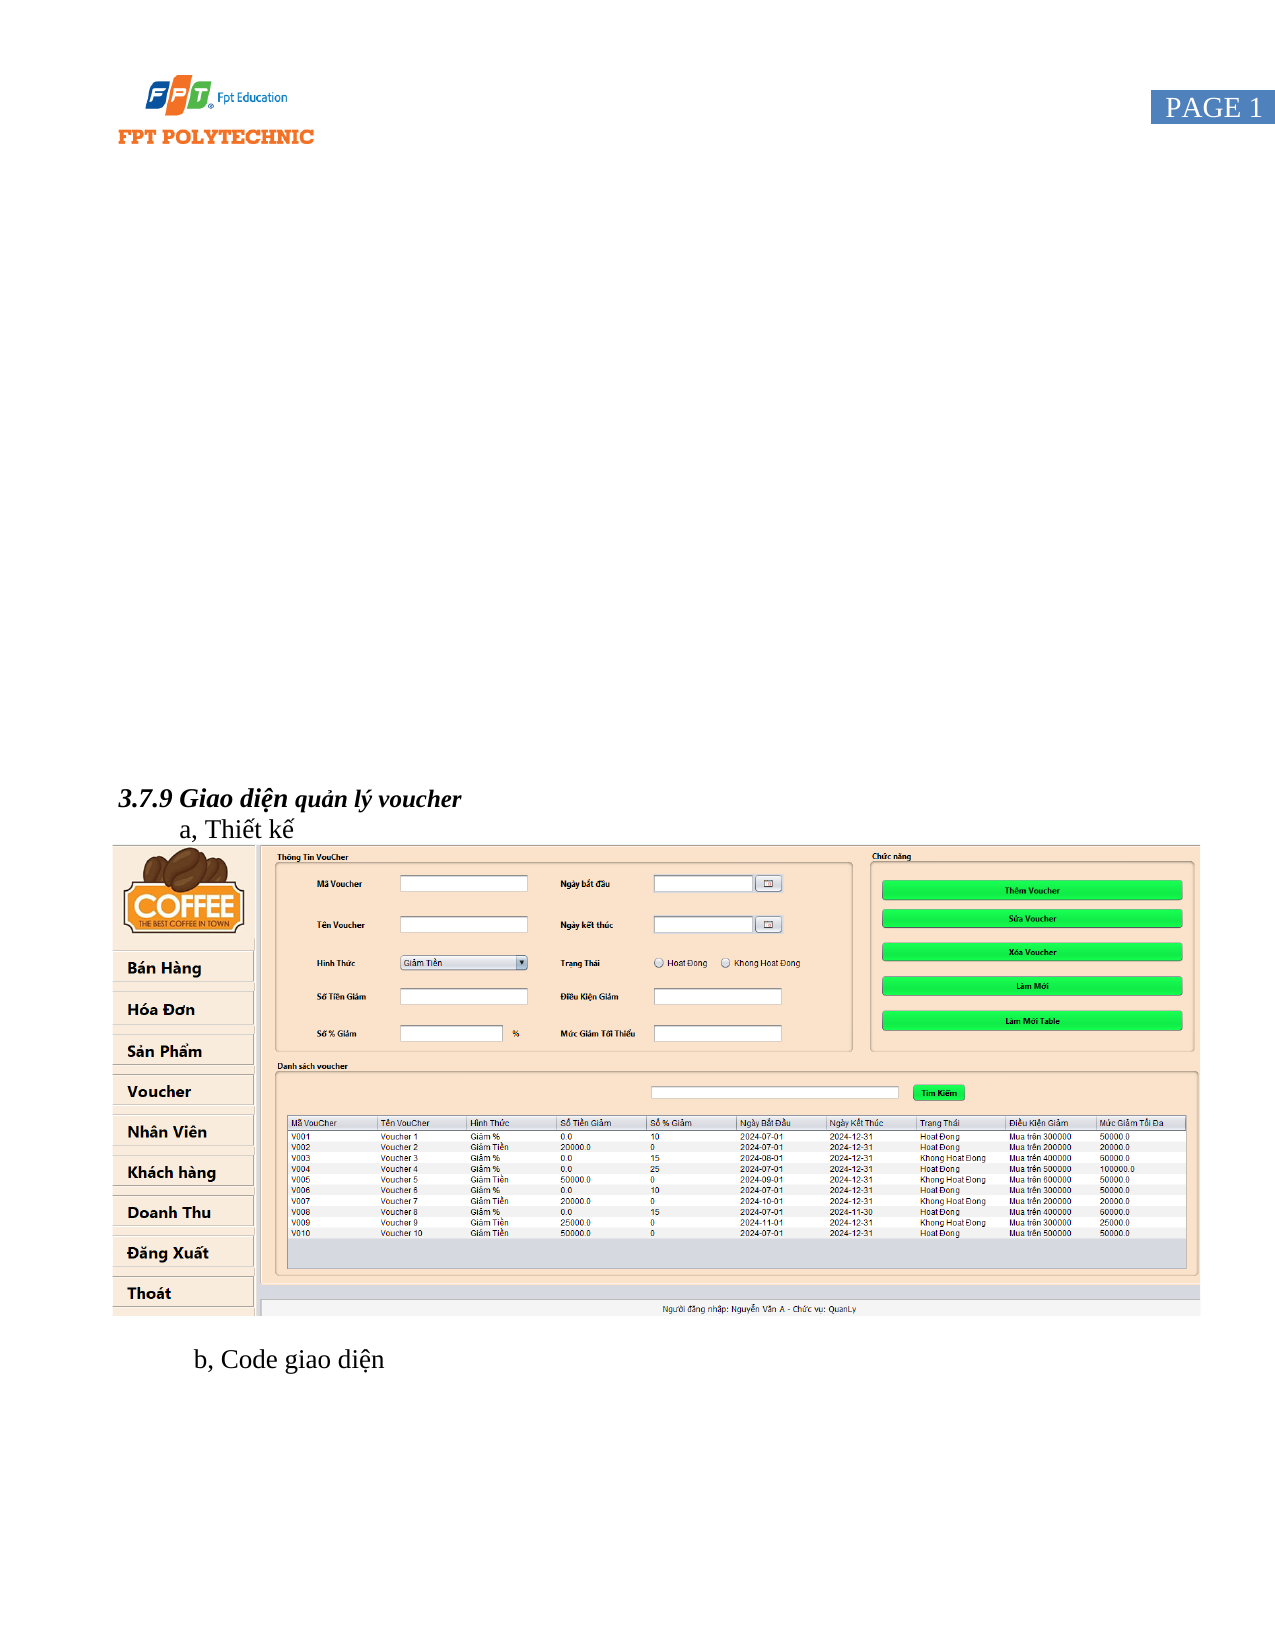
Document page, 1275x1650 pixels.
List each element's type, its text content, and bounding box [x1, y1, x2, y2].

text a, Thiết kế [179, 813, 1200, 844]
picture [112, 844, 1200, 1316]
picture [118, 75, 314, 144]
text b, Code giao diện [193, 1344, 1200, 1375]
subtitle Giao diện quản lý voucher [118, 782, 1200, 813]
